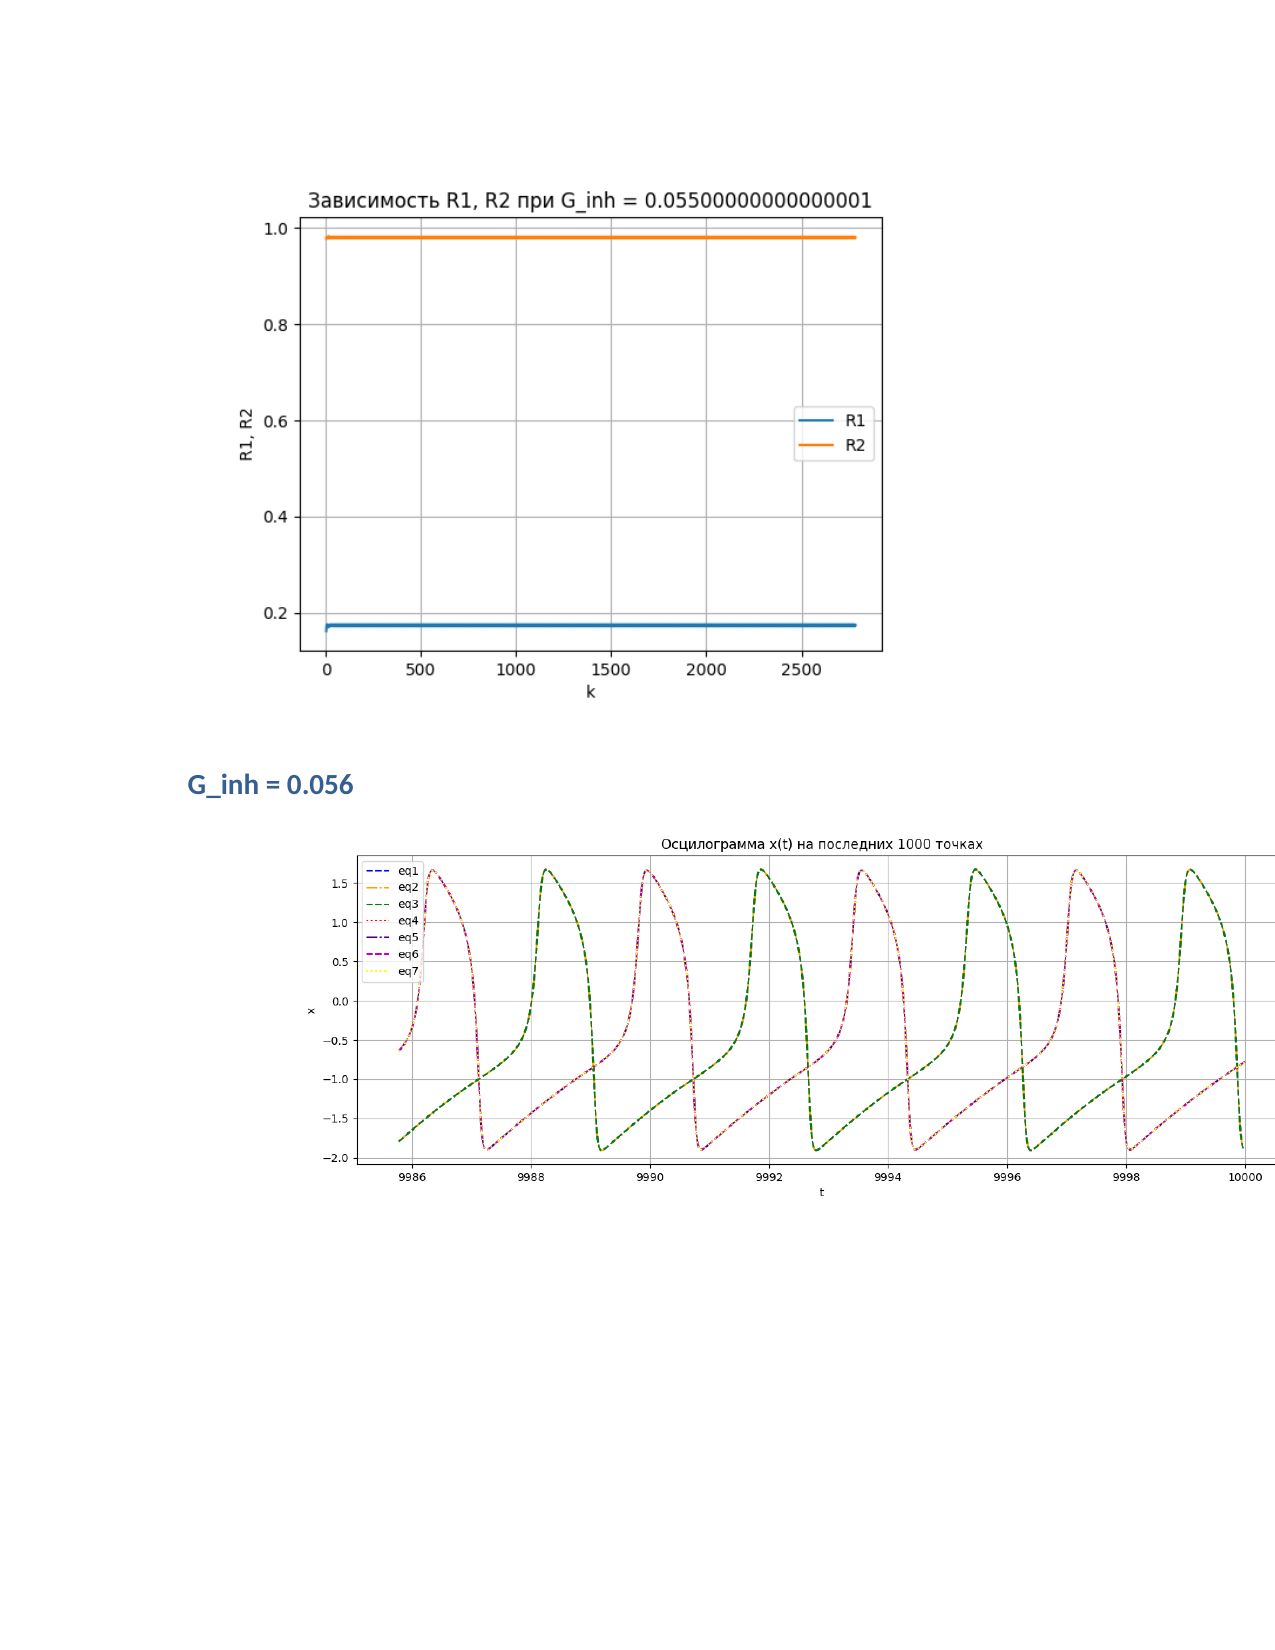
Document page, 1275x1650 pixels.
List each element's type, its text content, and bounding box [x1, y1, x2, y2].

picture [206, 150, 957, 713]
picture [206, 807, 1275, 1208]
subtitle G_inh = 0.056 [187, 766, 1087, 802]
